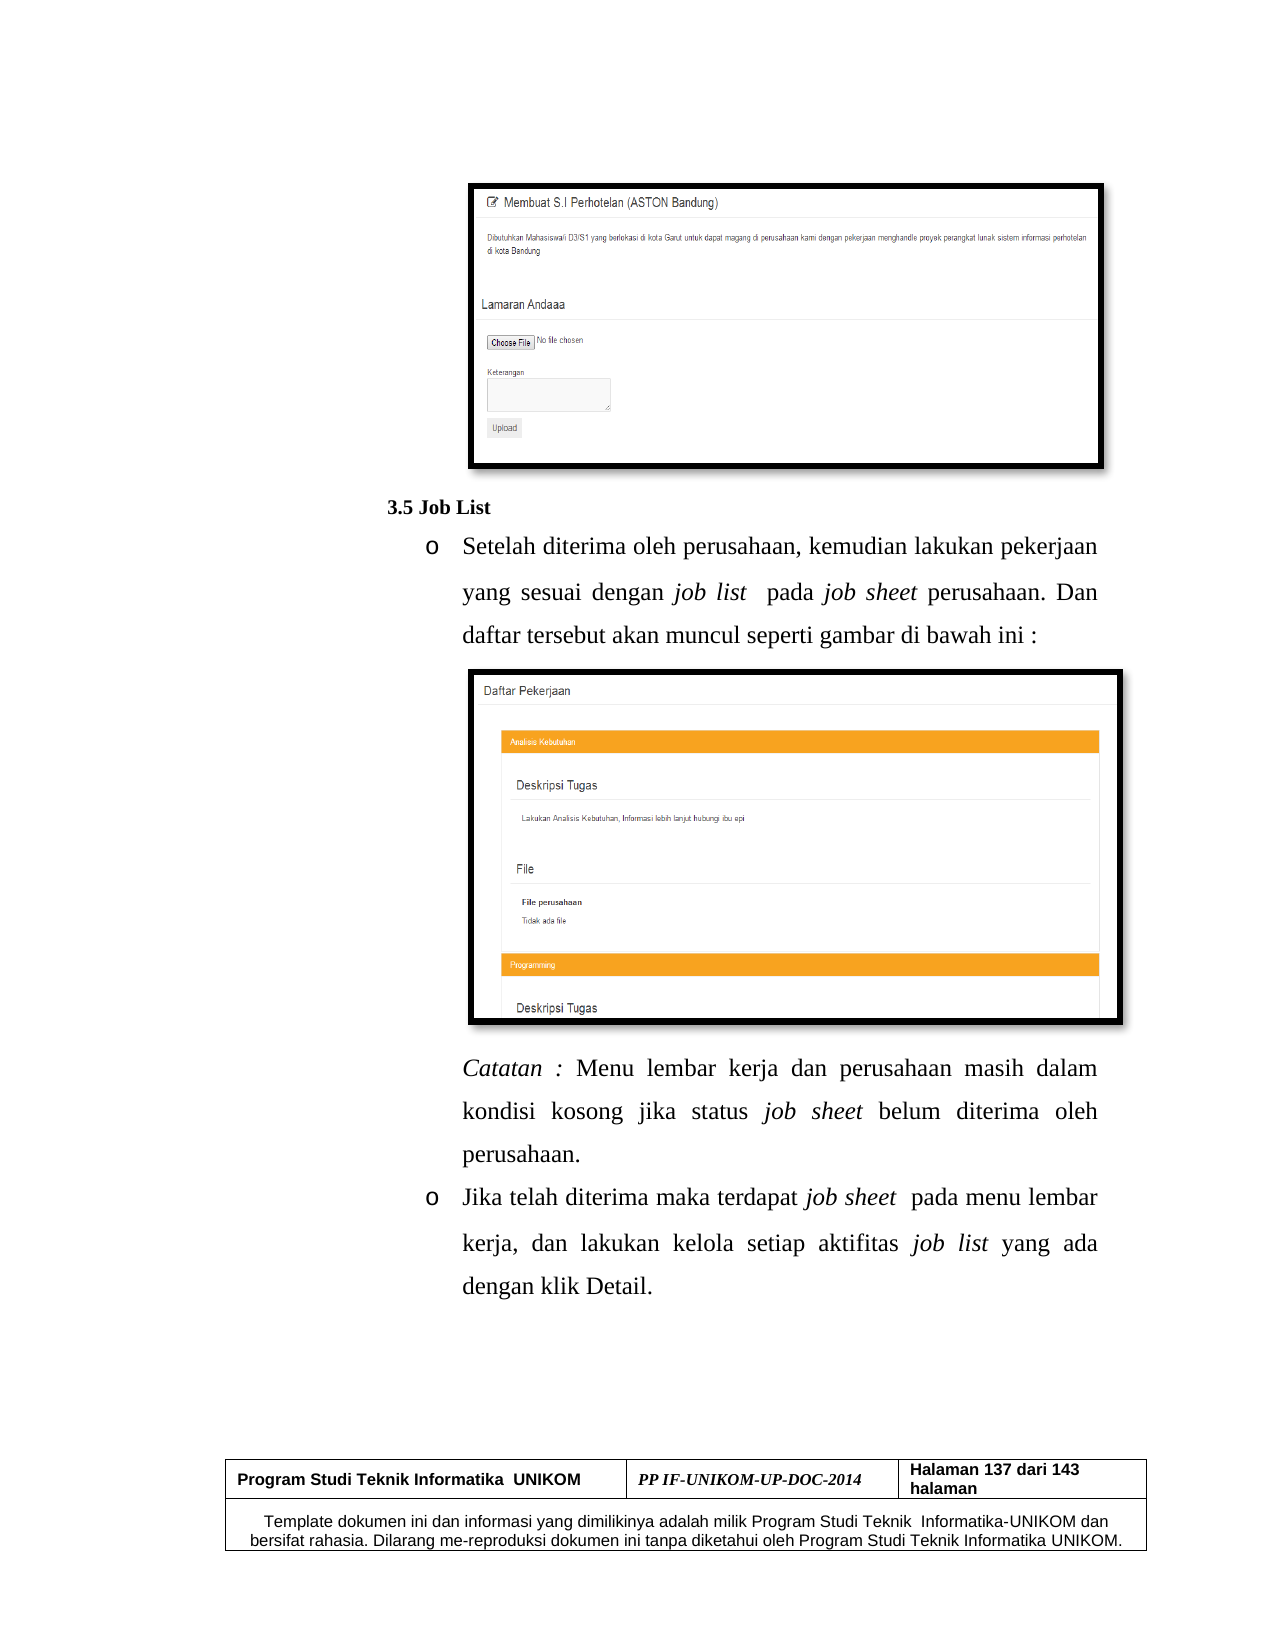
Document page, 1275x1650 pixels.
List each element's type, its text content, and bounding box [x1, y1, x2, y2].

list 3.5 Job List [387, 495, 1098, 519]
list Catatan : Menu lembar kerja dan perusahaan masih dalam kondisi kosong jika status job sheet belum diterima oleh perusahaan. [462, 1053, 1098, 1168]
list Setelah diterima oleh perusahaan, kemudian lakukan pekerjaan yang sesuai dengan job list pada job sheet perusahaan. Dan daftar tersebut akan muncul seperti gambar di bawah ini : [424, 531, 1098, 648]
picture [474, 675, 1117, 1018]
picture [474, 189, 1098, 463]
list Jika telah diterima maka terdapat job sheet pada menu lembar kerja, dan lakukan kelola setiap aktifitas job list yang ada dengan klik Detail. [424, 1182, 1098, 1299]
